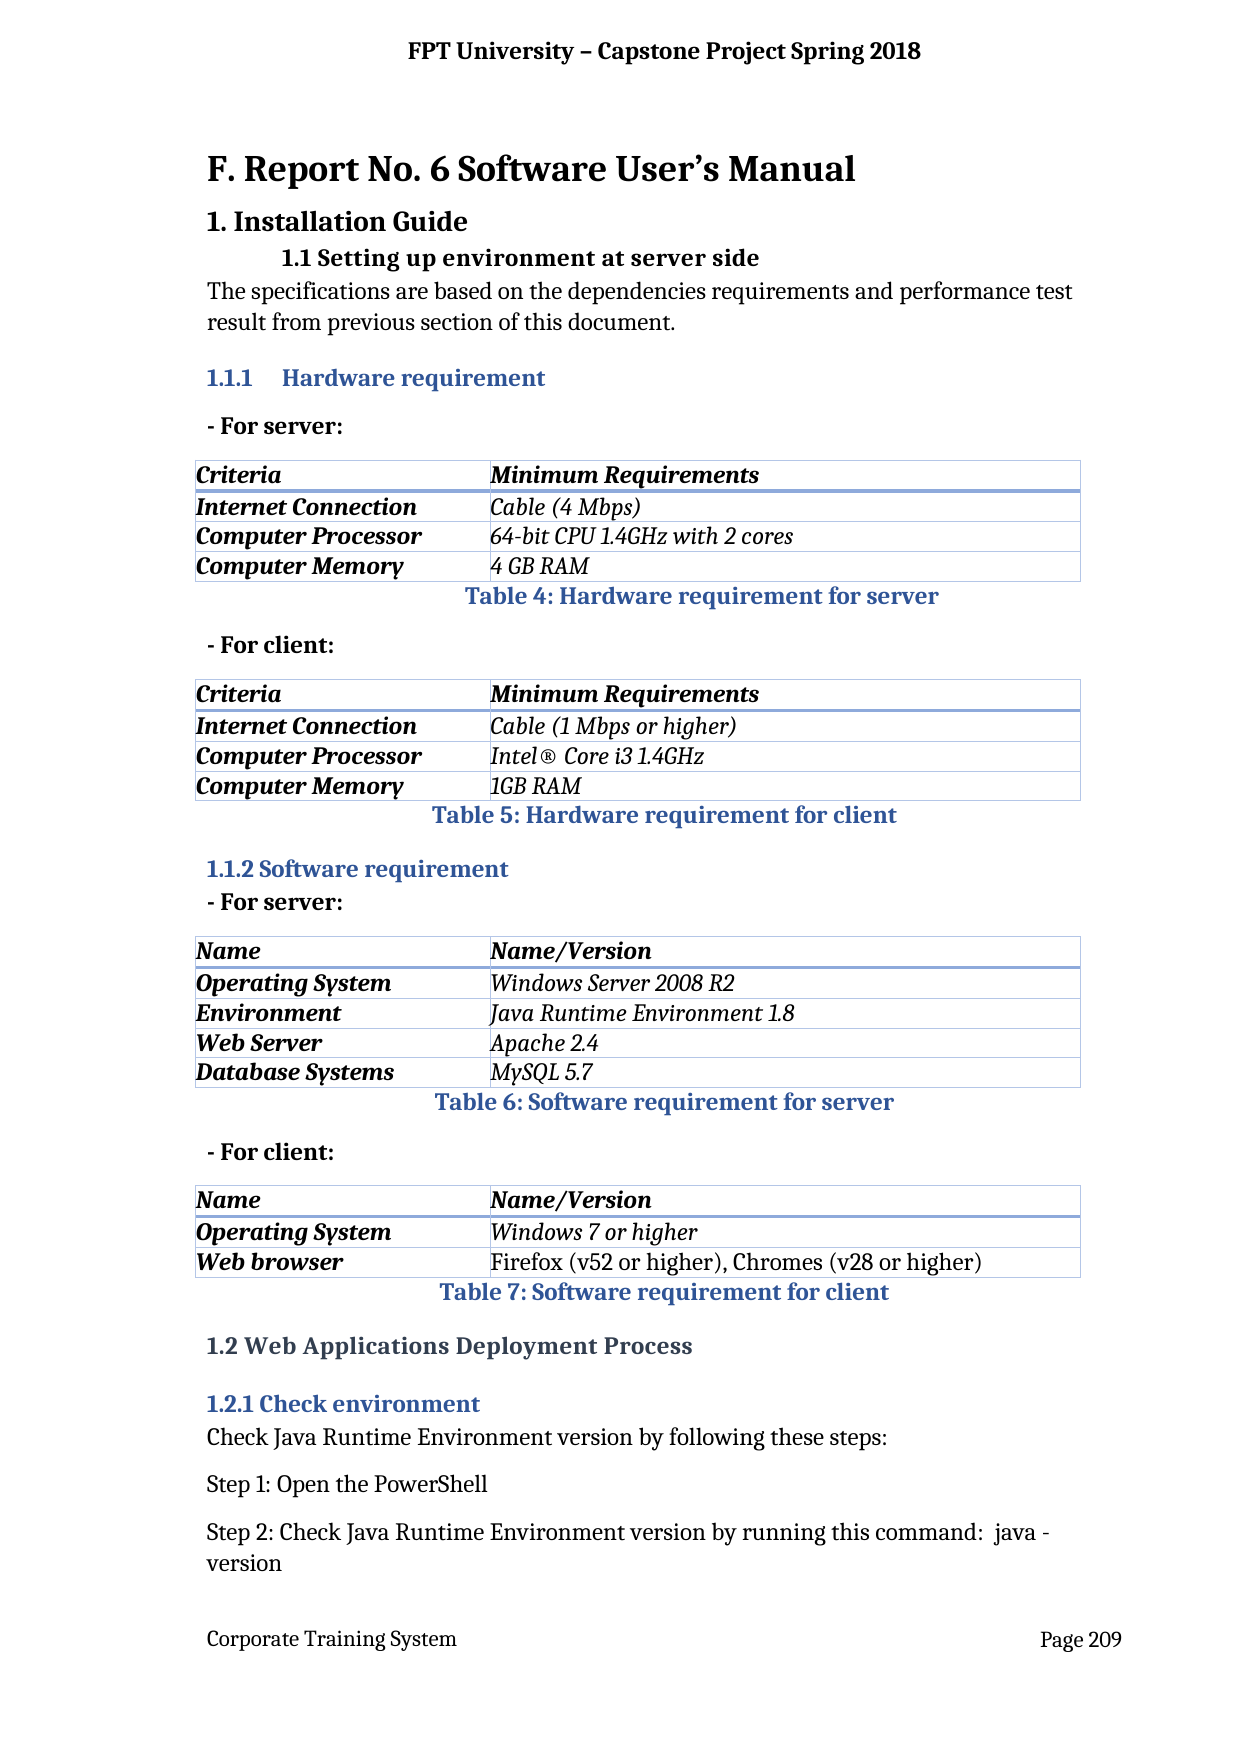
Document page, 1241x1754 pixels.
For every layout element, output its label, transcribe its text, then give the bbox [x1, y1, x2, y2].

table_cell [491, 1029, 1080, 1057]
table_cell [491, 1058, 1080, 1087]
text The specifications are based on the dependencies requirements and performance test result from previous section of this document. [207, 277, 1122, 337]
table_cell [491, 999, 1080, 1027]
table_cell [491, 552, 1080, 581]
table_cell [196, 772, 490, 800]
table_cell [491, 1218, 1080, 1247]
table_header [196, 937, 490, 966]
list Hardware requirement [207, 364, 1122, 393]
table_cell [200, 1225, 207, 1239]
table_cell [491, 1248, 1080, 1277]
text Step 2: Check Java Runtime Environment version by running this command: java -version [207, 1518, 1122, 1578]
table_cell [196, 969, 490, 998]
text 1. Installation Guide [207, 206, 1122, 239]
text F. Report No. 6 Software User’s Manual [207, 148, 1124, 191]
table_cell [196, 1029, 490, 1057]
text - For client: [207, 1138, 1122, 1166]
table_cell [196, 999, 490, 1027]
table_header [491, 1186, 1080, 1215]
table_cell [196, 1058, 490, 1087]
text - For server: [207, 888, 1122, 917]
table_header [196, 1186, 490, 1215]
text - For client: [207, 631, 1122, 660]
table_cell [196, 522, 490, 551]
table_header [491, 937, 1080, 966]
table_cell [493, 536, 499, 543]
text 1.1 Setting up environment at server side [282, 244, 1122, 273]
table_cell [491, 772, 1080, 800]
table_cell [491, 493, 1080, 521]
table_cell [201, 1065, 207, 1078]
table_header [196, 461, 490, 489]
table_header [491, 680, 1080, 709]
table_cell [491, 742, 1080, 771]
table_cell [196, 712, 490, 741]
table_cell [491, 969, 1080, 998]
text Step 1: Open the PowerShell [207, 1470, 1122, 1499]
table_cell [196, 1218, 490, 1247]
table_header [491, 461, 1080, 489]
text 1.2 Web Applications Deployment Process [207, 1332, 1122, 1360]
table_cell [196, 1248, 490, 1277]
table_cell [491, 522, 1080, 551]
text - For server: [207, 412, 1122, 441]
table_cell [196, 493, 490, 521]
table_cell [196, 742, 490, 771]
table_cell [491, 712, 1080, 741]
text 1.1.2 Software requirement [207, 855, 1122, 884]
text Check Java Runtime Environment version by following these steps: [207, 1423, 1122, 1451]
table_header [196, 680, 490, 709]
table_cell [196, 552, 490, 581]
text 1.2.1 Check environment [207, 1389, 1122, 1418]
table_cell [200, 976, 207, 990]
